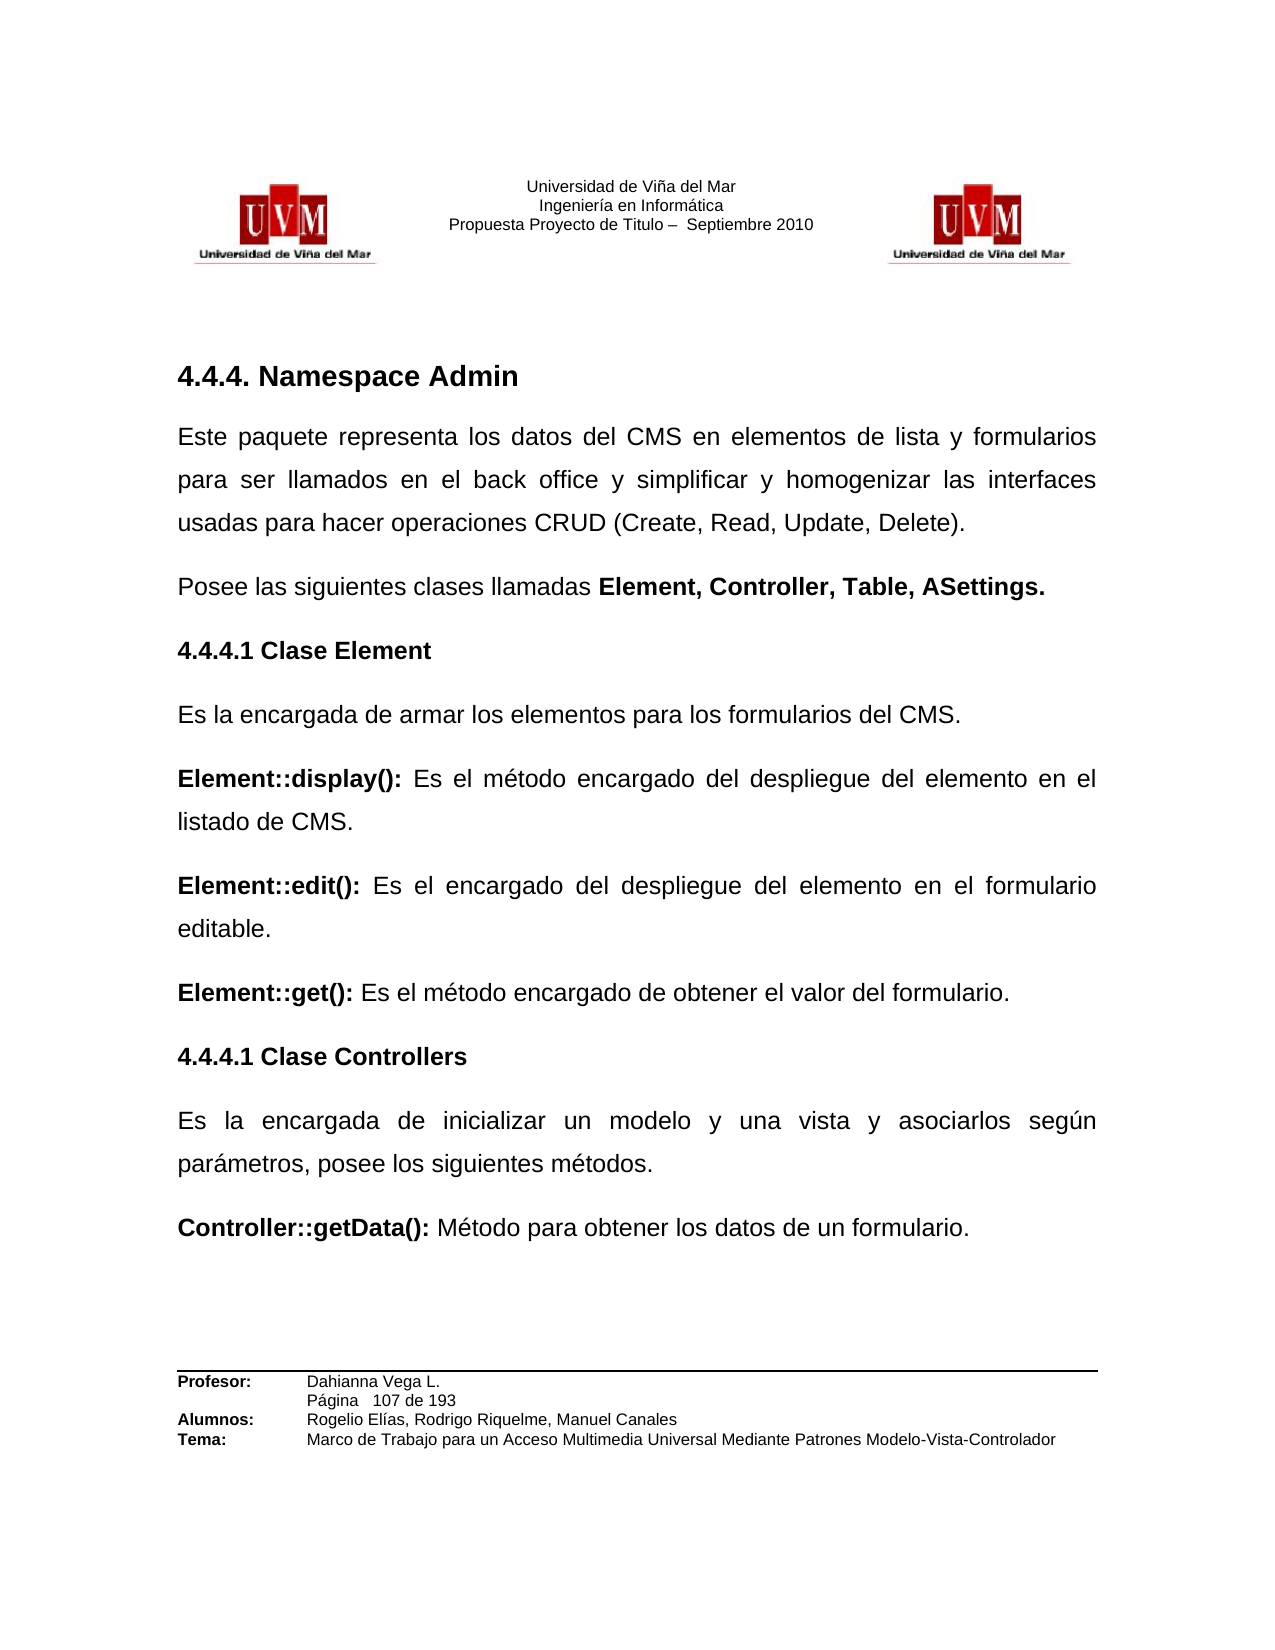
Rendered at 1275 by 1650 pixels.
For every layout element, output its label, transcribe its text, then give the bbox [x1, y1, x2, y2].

picture [177, 176, 390, 267]
text Este paquete representa los datos del CMS en elementos de lista y formularios para ser llamados en el back office y simplificar y homogenizar las interfaces usadas para hacer operaciones CRUD (Create, Read, Update, Delete). [177, 422, 1098, 537]
text Es la encargada de armar los elementos para los formularios del CMS. [177, 700, 1098, 728]
text 4.4.4.1 Clase Controllers [177, 1042, 1098, 1071]
subtitle 4.4.4. Namespace Admin [177, 359, 1098, 392]
text Controller::getData(): Método para obtener los datos de un formulario. [177, 1213, 1098, 1242]
text Posee las siguientes clases llamadas Element, Controller, Table, ASettings. [177, 572, 1098, 601]
text Element::get(): Es el método encargado de obtener el valor del formulario. [177, 978, 1098, 1007]
picture [871, 176, 1084, 267]
text 4.4.4.1 Clase Element [177, 636, 1098, 664]
text Es la encargada de inicializar un modelo y una vista y asociarlos según parámetros, posee los siguientes métodos. [177, 1106, 1098, 1178]
text Element::edit(): Es el encargado del despliegue del elemento en el formulario editable. [177, 871, 1098, 943]
text Element::display(): Es el método encargado del despliegue del elemento en el listado de CMS. [177, 764, 1098, 836]
